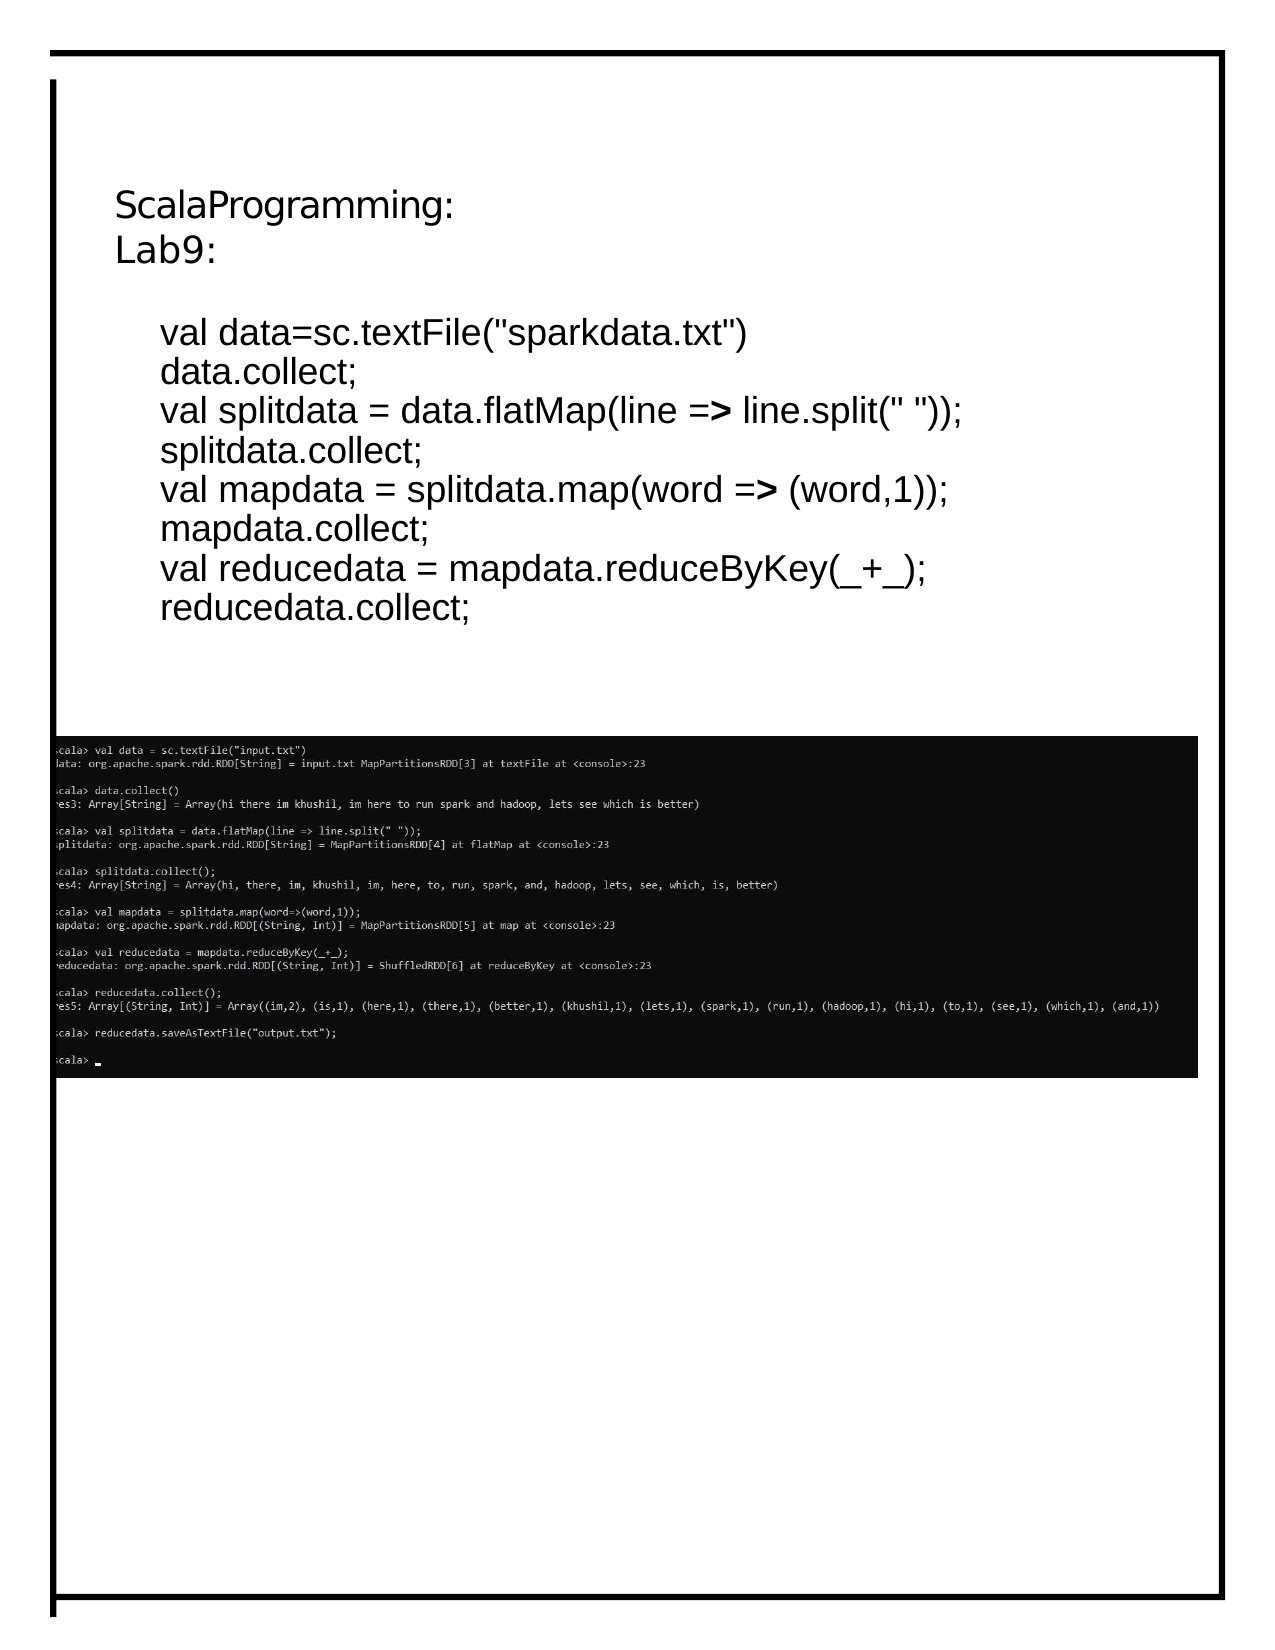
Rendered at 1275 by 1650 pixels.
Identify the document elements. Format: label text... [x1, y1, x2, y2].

text val mapdata = splitdata.map(word => (word,1)); mapdata.collect; [160, 471, 1191, 549]
text val reducedata = mapdata.reduceByKey(_+_); reducedata.collect; [160, 549, 1212, 629]
text Lab9: [114, 228, 1212, 272]
text val splitdata = data.flatMap(line => line.split(" ")); splitdata.collect; [160, 393, 1212, 471]
text val data=sc.textFile("sparkdata.txt") data.collect; [160, 313, 776, 393]
picture [57, 736, 1198, 1078]
text ScalaProgramming: [114, 183, 1212, 227]
